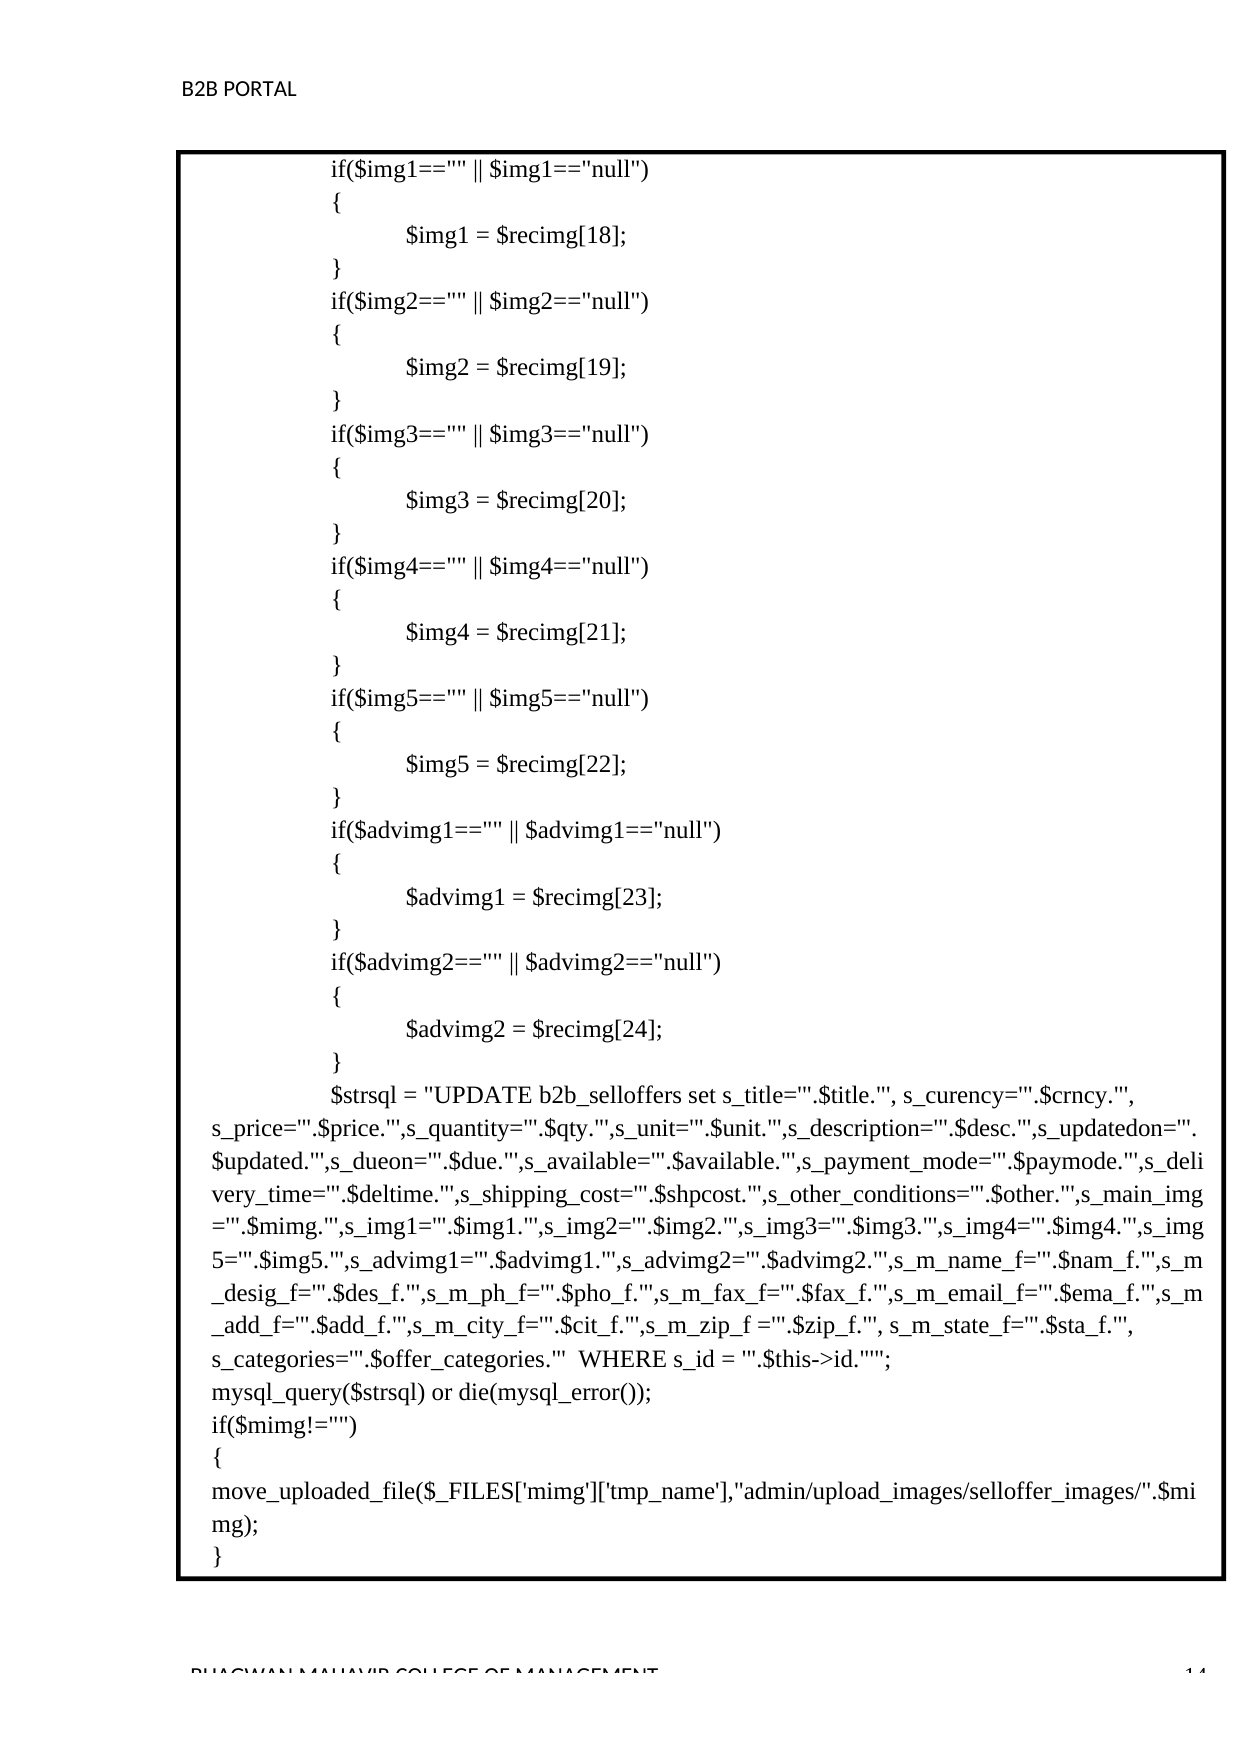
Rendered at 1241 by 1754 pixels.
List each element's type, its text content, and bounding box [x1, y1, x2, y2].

text $strsql = "UPDATE b2b_selloffers set s_title='".$title."', s_curency='".$crncy."', s_price='".$price."',s_quantity='".$qty."',s_unit='".$unit."',s_description='".$desc."',s_updatedon='". [211, 1080, 1240, 1142]
text { [331, 981, 1240, 1009]
text $advimg1 = $recimg[23]; [406, 882, 1240, 910]
text { [211, 1443, 1240, 1472]
text $img3 = $recimg[20]; [406, 485, 1240, 513]
text { [331, 319, 1240, 348]
text move_uploaded_file($_FILES['mimg']['tmp_name'],"admin/upload_images/selloffer_images/".$mi mg); [211, 1476, 1240, 1538]
text } [331, 914, 1240, 943]
text $advimg2 = $recimg[24]; [406, 1014, 1240, 1042]
text ='".$mimg."',s_img1='".$img1."',s_img2='".$img2."',s_img3='".$img3."',s_img4='".$img4."',s_img [211, 1212, 1240, 1241]
text if($img3=="" || $img3=="null") [331, 419, 1240, 447]
text if($img4=="" || $img4=="null") [331, 551, 1240, 580]
text $img5 = $recimg[22]; [406, 749, 1240, 778]
text mysql_query($strsql) or die(mysql_error()); if($mimg!="") [211, 1377, 653, 1439]
text } [331, 253, 1240, 282]
text } [211, 1542, 1240, 1570]
text 5='".$img5."',s_advimg1='".$advimg1."',s_advimg2='".$advimg2."',s_m_name_f='".$nam_f."',s_m [211, 1245, 1240, 1273]
text $updated."',s_dueon='".$due."',s_available='".$available."',s_payment_mode='".$paymode."',s_deli very_time='".$deltime."',s_shipping_cost='".$shpcost."',s_other_conditions='".$other."',s_main_img [211, 1146, 1240, 1208]
text } [331, 385, 1240, 414]
text { [331, 584, 1240, 613]
text { [331, 187, 1240, 216]
text $img2 = $recimg[19]; [406, 352, 1240, 381]
text if($img1=="" || $img1=="null") [331, 154, 1240, 183]
text $img4 = $recimg[21]; [406, 617, 1240, 646]
text $img1 = $recimg[18]; [406, 220, 1240, 249]
text { [331, 848, 1240, 877]
text { [331, 452, 1240, 480]
text if($img2=="" || $img2=="null") [331, 286, 1240, 315]
text if($advimg1=="" || $advimg1=="null") [331, 816, 1240, 844]
text if($img5=="" || $img5=="null") [331, 683, 1240, 712]
text } [331, 782, 1240, 811]
text } [331, 518, 1240, 546]
text _add_f='".$add_f."',s_m_city_f='".$cit_f."',s_m_zip_f ='".$zip_f."', s_m_state_f='".$sta_f."', s_categories='".$offer_categories."' WHERE s_id = '".$this->id."'"; [211, 1311, 1136, 1372]
text _desig_f='".$des_f."',s_m_ph_f='".$pho_f."',s_m_fax_f='".$fax_f."',s_m_email_f='".$ema_f."',s_m [211, 1278, 1240, 1306]
text { [331, 716, 1240, 745]
text } [331, 1047, 1240, 1076]
text if($advimg2=="" || $advimg2=="null") [331, 947, 1240, 976]
text } [331, 650, 1240, 679]
